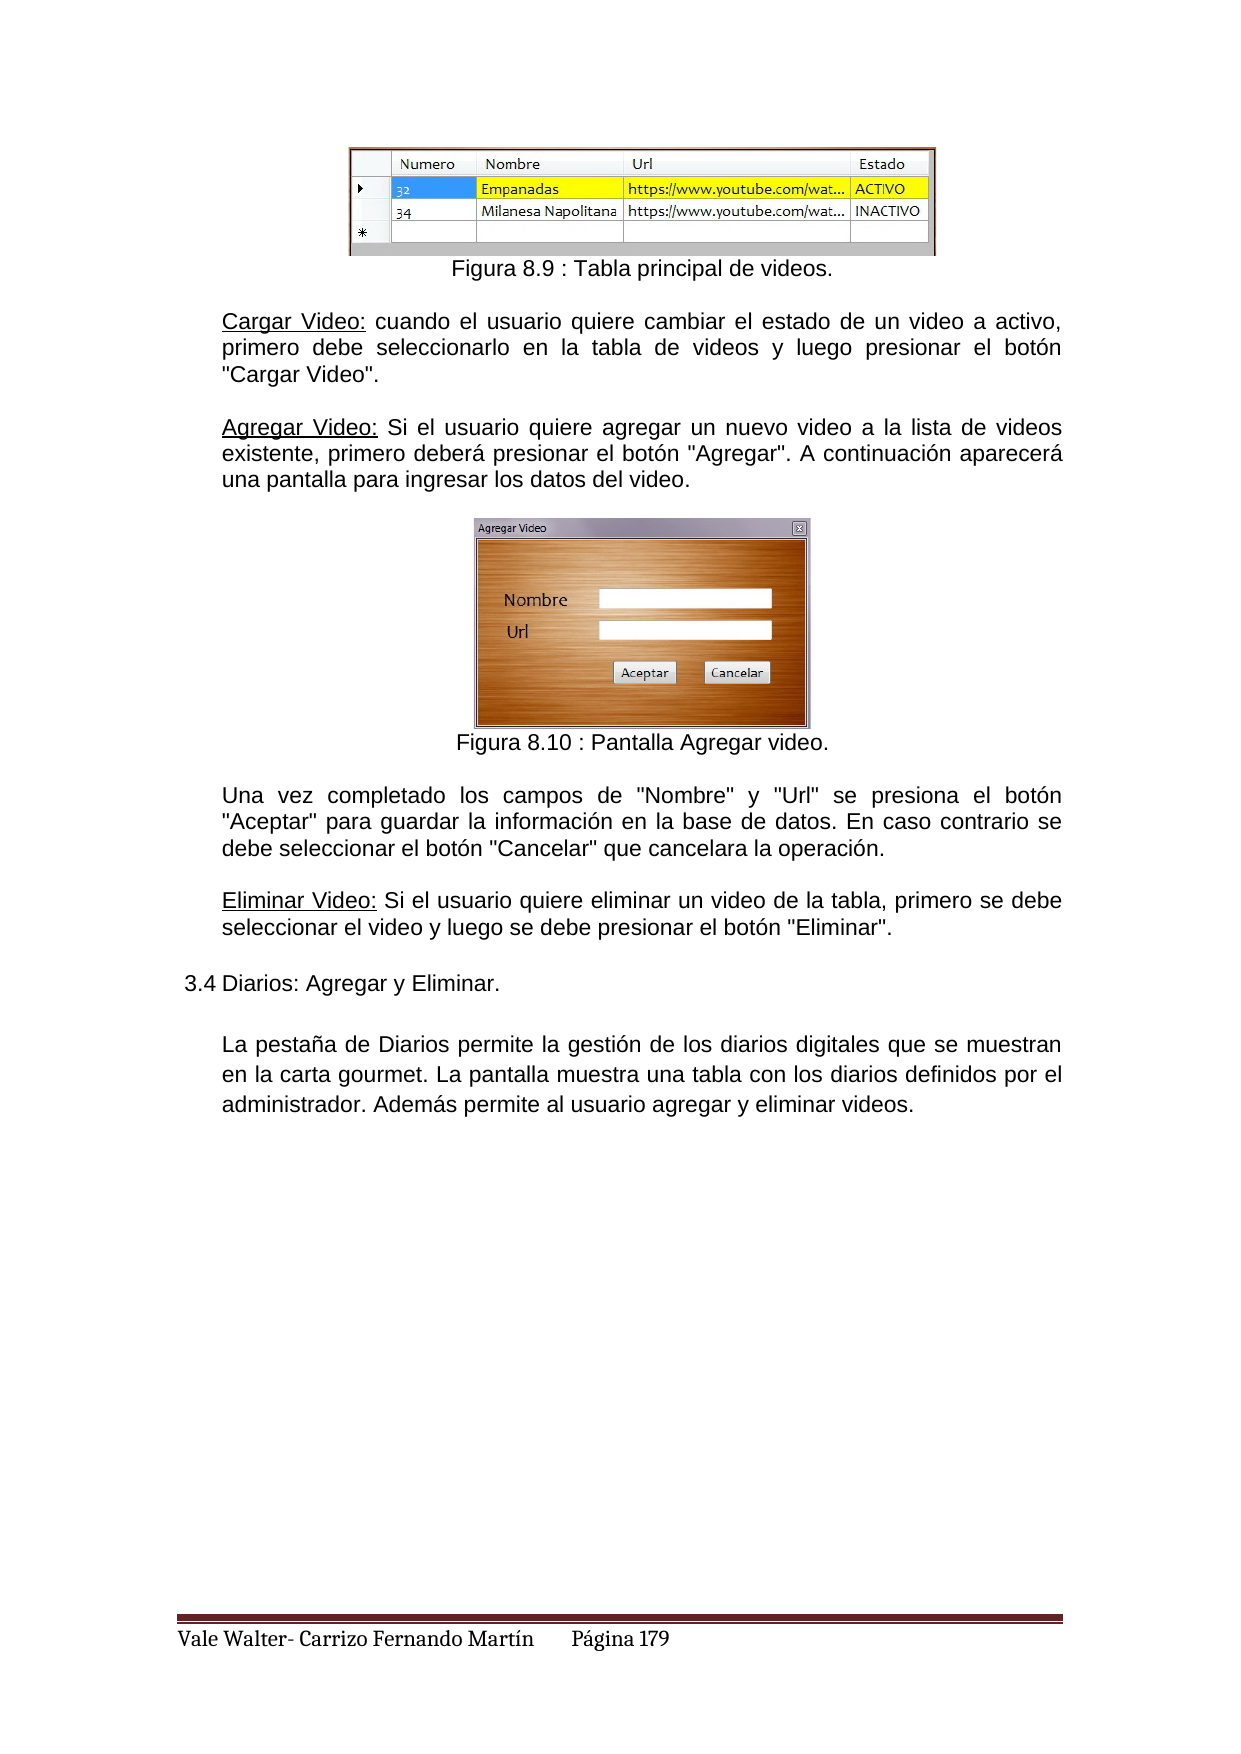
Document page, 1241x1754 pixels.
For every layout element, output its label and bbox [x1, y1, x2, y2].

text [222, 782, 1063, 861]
picture [473, 518, 811, 729]
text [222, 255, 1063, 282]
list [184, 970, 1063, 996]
picture [348, 147, 937, 256]
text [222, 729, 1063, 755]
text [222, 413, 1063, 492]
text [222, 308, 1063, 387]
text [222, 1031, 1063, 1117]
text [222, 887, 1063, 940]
